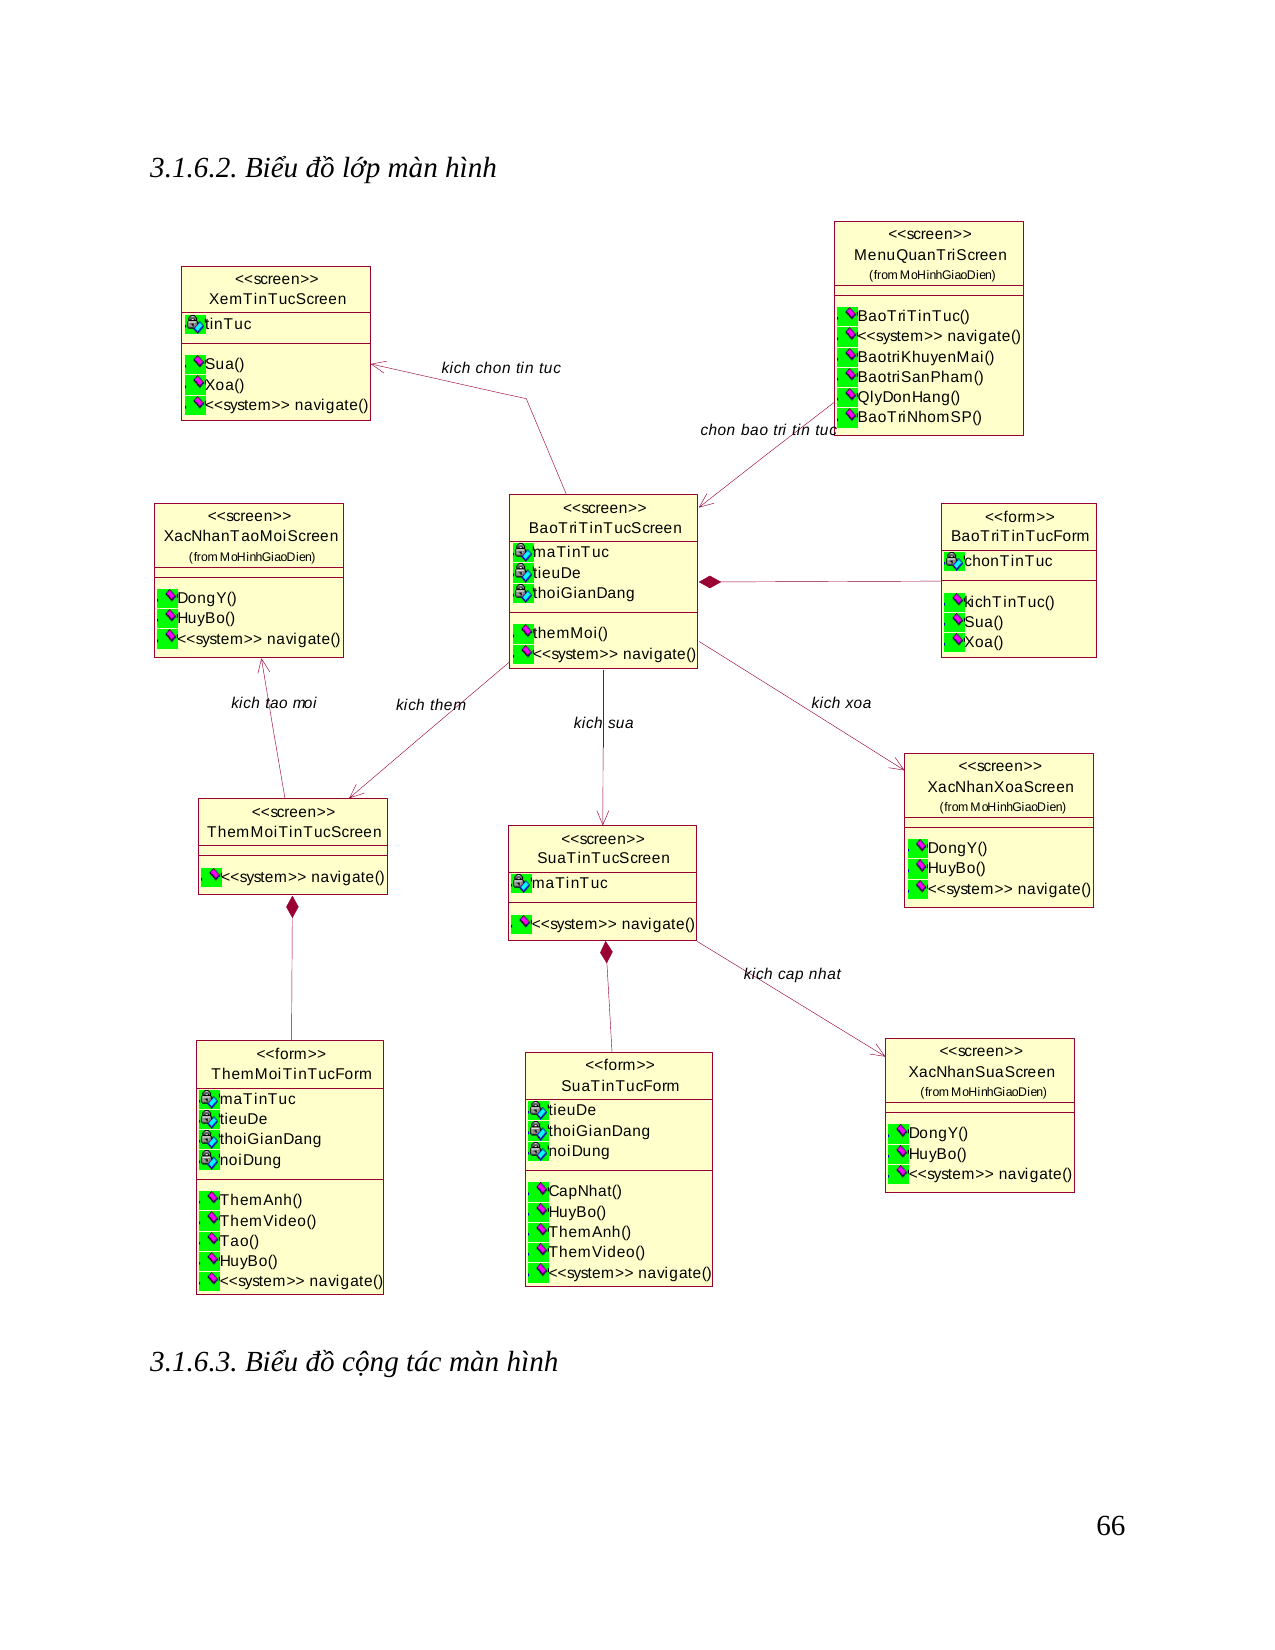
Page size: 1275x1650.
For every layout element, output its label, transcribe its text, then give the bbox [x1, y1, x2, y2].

subtitle Biểu đồ cộng tác màn hình [150, 1344, 1125, 1378]
subtitle Biểu đồ lớp màn hình [150, 150, 1125, 183]
